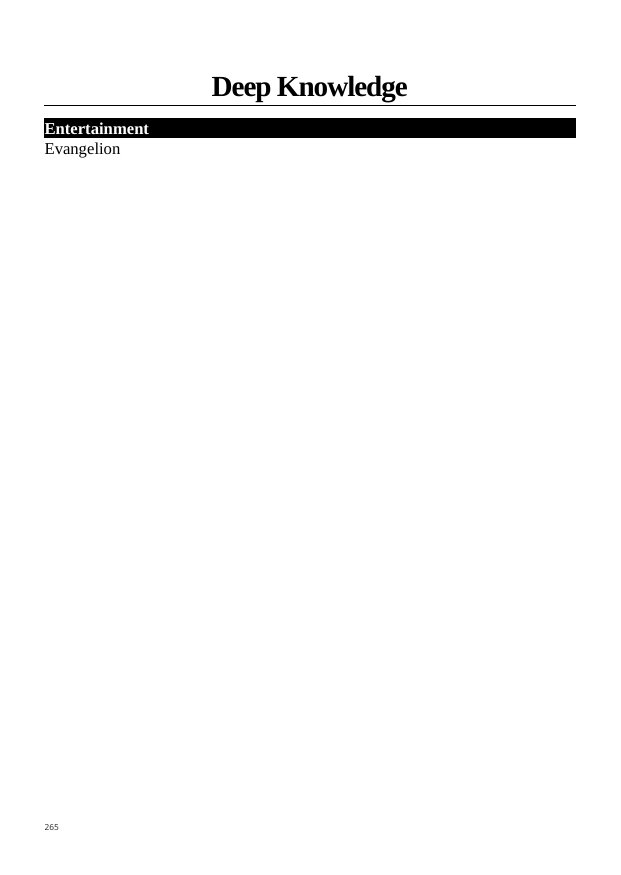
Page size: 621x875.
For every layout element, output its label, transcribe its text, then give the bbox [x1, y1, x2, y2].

text Evangelion [44, 139, 576, 158]
subtitle Entertainment [44, 118, 576, 138]
subtitle Deep Knowledge [44, 69, 576, 105]
